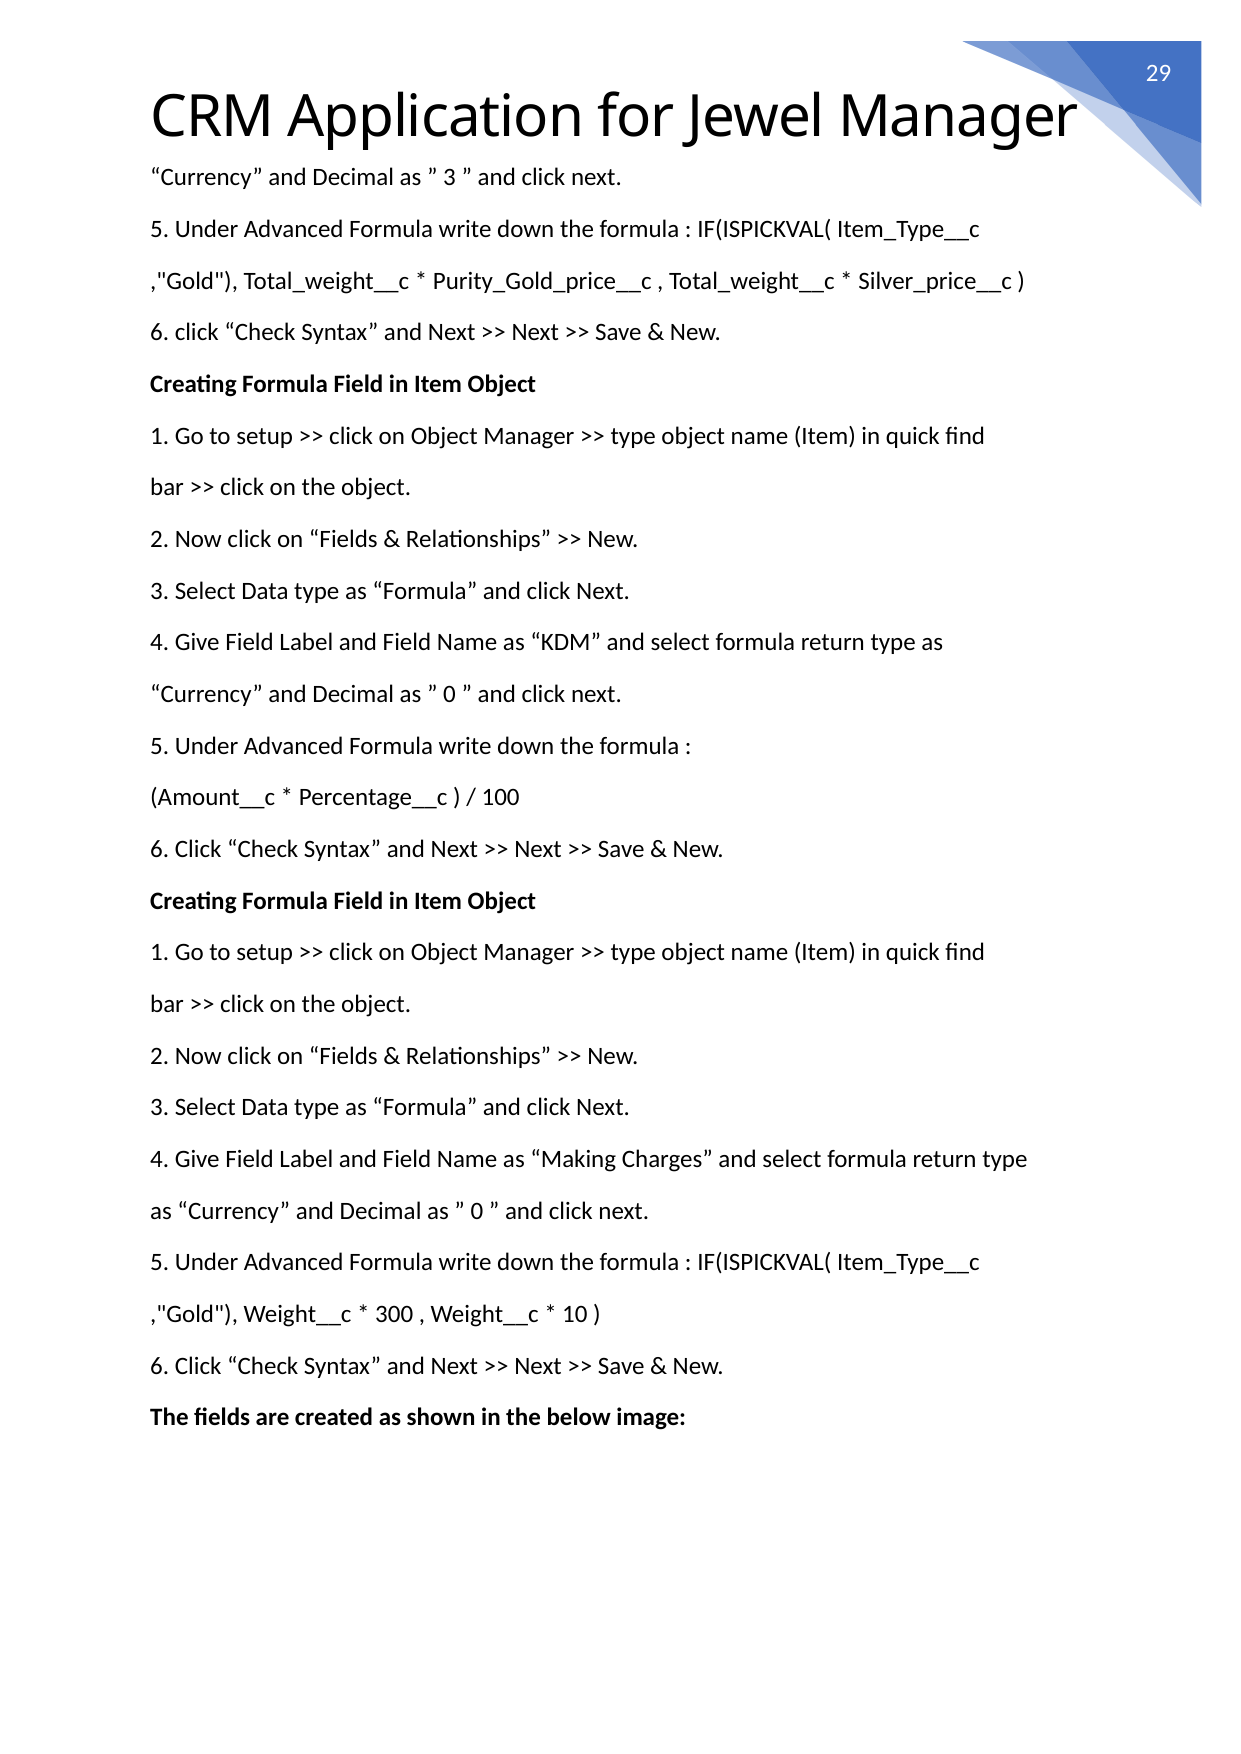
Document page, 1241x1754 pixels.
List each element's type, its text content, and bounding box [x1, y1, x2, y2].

text 3. Select Data type as “Formula” and click Next. [150, 1092, 1090, 1122]
text bar >> click on the object. [150, 988, 1090, 1019]
text 1. Go to setup >> click on Object Manager >> type object name (Item) in quick find [150, 937, 1090, 967]
text 6. click “Check Syntax” and Next >> Next >> Save & New. [150, 317, 1090, 347]
text 6. Click “Check Syntax” and Next >> Next >> Save & New. [150, 833, 1090, 864]
picture [962, 108, 979, 120]
text 4. Give Field Label and Field Name as “KDM” and select formula return type as [150, 627, 1090, 657]
text 3. Select Data type as “Formula” and click Next. [150, 575, 1090, 605]
text ,"Gold"), Weight__c * 300 , Weight__c * 10 ) [150, 1298, 1090, 1329]
text Creating Formula Field in Item Object [150, 368, 1090, 399]
text 4. Give Field Label and Field Name as “Making Charges” and select formula return type [150, 1143, 1090, 1174]
picture [964, 121, 979, 132]
text 2. Now click on “Fields & Relationships” >> New. [150, 1040, 1090, 1070]
text ,"Gold"), Total_weight__c * Purity_Gold_price__c , Total_weight__c * Silver_price__c ) [150, 265, 1090, 295]
text bar >> click on the object. [150, 472, 1090, 502]
text (Amount__c * Percentage__c ) / 100 [150, 782, 1090, 812]
text “Currency” and Decimal as ” 3 ” and click next. [150, 162, 1090, 192]
text The fields are created as shown in the below image: [150, 1402, 1090, 1432]
text 1. Go to setup >> click on Object Manager >> type object name (Item) in quick find [150, 420, 1090, 450]
text Creating Formula Field in Item Object [150, 885, 1090, 915]
text as “Currency” and Decimal as ” 0 ” and click next. [150, 1195, 1090, 1225]
text 6. Click “Check Syntax” and Next >> Next >> Save & New. [150, 1350, 1090, 1380]
text 2. Now click on “Fields & Relationships” >> New. [150, 523, 1090, 554]
picture [962, 41, 1202, 207]
text “Currency” and Decimal as ” 0 ” and click next. [150, 678, 1090, 709]
text 5. Under Advanced Formula write down the formula : IF(ISPICKVAL( Item_Type__c [150, 213, 1090, 244]
text 5. Under Advanced Formula write down the formula : [150, 730, 1090, 760]
text 5. Under Advanced Formula write down the formula : IF(ISPICKVAL( Item_Type__c [150, 1247, 1090, 1277]
